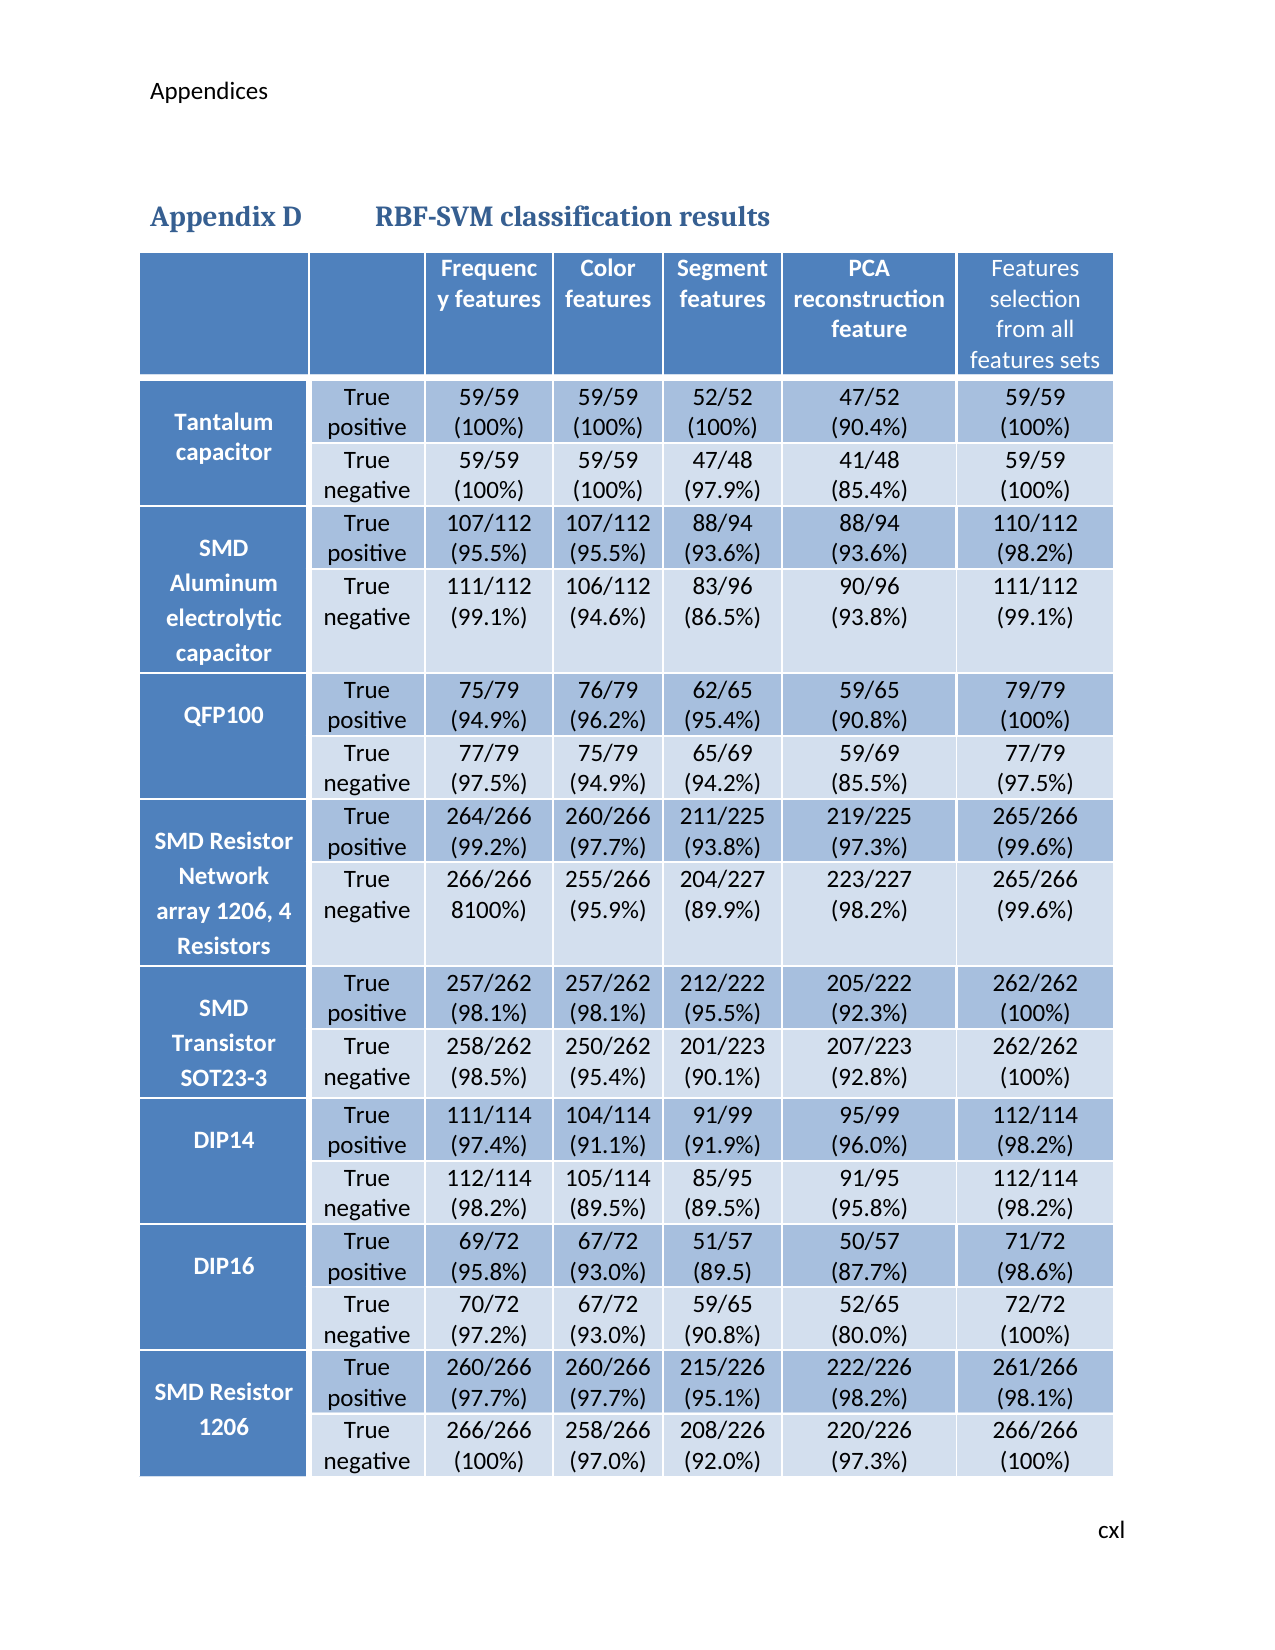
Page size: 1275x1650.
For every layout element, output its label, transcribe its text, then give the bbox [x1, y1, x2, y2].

table_cell True positive [312, 1225, 424, 1286]
table_cell True positive [312, 967, 424, 1028]
table_cell 257/262 (98.1%) [554, 967, 662, 1028]
table_cell 111/114 (97.4%) [426, 1099, 552, 1160]
table_cell 211/225 (93.8%) [664, 800, 781, 861]
table_header [140, 253, 308, 374]
table_cell 67/72 (93.0%) [554, 1225, 662, 1286]
table_cell 50/57 (87.7%) [783, 1225, 955, 1286]
table_header PCA reconstruction feature [783, 253, 955, 374]
table_cell SMD Resistor Network array 1206, 4 Resistors [140, 800, 306, 965]
table_cell 264/266 (99.2%) [426, 800, 552, 861]
table_cell 47/48 (97.9%) [664, 444, 781, 505]
table_cell True negative [312, 444, 424, 505]
table_cell 59/59 (100%) [957, 444, 1113, 505]
table_cell 112/114 (98.2%) [957, 1162, 1113, 1223]
table_cell True positive [312, 1099, 424, 1160]
table_cell 70/72 (97.2%) [426, 1288, 552, 1349]
table_cell DIP16 [140, 1225, 306, 1349]
table_cell True negative [312, 1030, 424, 1097]
table_cell 205/222 (92.3%) [783, 967, 955, 1028]
table_cell 65/69 (94.2%) [664, 737, 781, 798]
table_cell 77/79 (97.5%) [957, 737, 1113, 798]
table_cell 262/262 (100%) [957, 1030, 1113, 1097]
table_cell 265/266 (99.6%) [957, 863, 1113, 965]
table_cell 215/226 (95.1%) [664, 1351, 781, 1412]
table_cell 59/59 (100%) [426, 444, 552, 505]
table_header Color features [554, 253, 662, 374]
table_cell 59/59 (100%) [554, 381, 662, 442]
table_cell 212/222 (95.5%) [664, 967, 781, 1028]
table_cell 201/223 (90.1%) [664, 1030, 781, 1097]
table_cell True positive [312, 1351, 424, 1412]
list RBF-SVM classification results [150, 200, 1125, 233]
table_cell True negative [312, 1415, 424, 1476]
table_cell 59/59 (100%) [426, 381, 552, 442]
table_cell 223/227 (98.2%) [783, 863, 956, 965]
table_cell 258/262 (98.5%) [426, 1030, 552, 1097]
table_cell 91/99 (91.9%) [664, 1099, 781, 1160]
table_cell True negative [312, 1162, 424, 1223]
table_cell 111/112 (99.1%) [426, 570, 552, 672]
table_cell 266/266 (100%) [426, 1415, 552, 1476]
table_cell 257/262 (98.1%) [426, 967, 552, 1028]
table_cell True positive [312, 674, 424, 735]
table_cell True positive [312, 507, 424, 568]
table_cell 47/52 (90.4%) [783, 381, 955, 442]
table_cell True negative [312, 1288, 424, 1349]
table_cell 105/114 (89.5%) [554, 1162, 662, 1223]
table_cell 67/72 (93.0%) [554, 1288, 662, 1349]
table_cell 72/72 (100%) [957, 1288, 1113, 1349]
table_cell 266/266 8100%) [426, 863, 552, 965]
table_cell 112/114 (98.2%) [426, 1162, 552, 1223]
table_cell 107/112 (95.5%) [426, 507, 552, 568]
table_cell 71/72 (98.6%) [958, 1225, 1113, 1286]
table_cell 207/223 (92.8%) [783, 1030, 956, 1097]
table_cell 83/96 (86.5%) [664, 570, 781, 672]
table_cell 69/72 (95.8%) [426, 1225, 552, 1286]
table_cell 59/59 (100%) [958, 381, 1113, 442]
table_cell 77/79 (97.5%) [426, 737, 552, 798]
table_cell 79/79 (100%) [958, 674, 1113, 735]
table_cell 266/266 (100%) [957, 1415, 1113, 1476]
table_header Frequency features [426, 253, 552, 374]
table_cell 219/225 (97.3%) [783, 800, 955, 861]
table_cell 95/99 (96.0%) [783, 1099, 955, 1160]
table_cell 261/266 (98.1%) [958, 1351, 1113, 1412]
table_cell 111/112 (99.1%) [957, 570, 1113, 672]
table_cell 106/112 (94.6%) [554, 570, 662, 672]
table_cell 59/69 (85.5%) [783, 737, 956, 798]
table_cell 222/226 (98.2%) [783, 1351, 955, 1412]
table_cell True positive [312, 800, 424, 861]
table_cell 51/57 (89.5) [664, 1225, 781, 1286]
table_cell 112/114 (98.2%) [958, 1099, 1113, 1160]
table_cell SMD Transistor SOT23-3 [140, 967, 306, 1097]
table_cell 265/266 (99.6%) [958, 800, 1113, 861]
table_cell SMD Aluminum electrolytic capacitor [140, 507, 306, 672]
table_cell 260/266 (97.7%) [554, 800, 662, 861]
table_cell 75/79 (94.9%) [426, 674, 552, 735]
table_header Segment features [664, 253, 781, 374]
table_cell 260/266 (97.7%) [554, 1351, 662, 1412]
table_cell Tantalum capacitor [140, 381, 306, 505]
table_cell 208/226 (92.0%) [664, 1415, 781, 1476]
table_cell 204/227 (89.9%) [664, 863, 781, 965]
table_cell 59/59 (100%) [554, 444, 662, 505]
table_cell 104/114 (91.1%) [554, 1099, 662, 1160]
table_cell 85/95 (89.5%) [664, 1162, 781, 1223]
table_cell 76/79 (96.2%) [554, 674, 662, 735]
table_cell 75/79 (94.9%) [554, 737, 662, 798]
table_cell True negative [312, 570, 424, 672]
table_cell 59/65 (90.8%) [664, 1288, 781, 1349]
table_cell 107/112 (95.5%) [554, 507, 662, 568]
table_cell 59/65 (90.8%) [783, 674, 955, 735]
table_cell QFP100 [140, 674, 306, 798]
table_cell SMD Resistor 1206 [140, 1351, 306, 1476]
table_cell 62/65 (95.4%) [664, 674, 781, 735]
table_cell 258/266 (97.0%) [554, 1415, 662, 1476]
table_cell DIP14 [140, 1099, 306, 1223]
table_cell 260/266 (97.7%) [426, 1351, 552, 1412]
table_cell 88/94 (93.6%) [664, 507, 781, 568]
table_cell 220/226 (97.3%) [783, 1415, 956, 1476]
table_cell True negative [312, 863, 424, 965]
table_cell 52/65 (80.0%) [783, 1288, 956, 1349]
table_header [310, 253, 424, 374]
table_cell 88/94 (93.6%) [783, 507, 955, 568]
table_cell 52/52 (100%) [664, 381, 781, 442]
table_cell 255/266 (95.9%) [554, 863, 662, 965]
table_cell 110/112 (98.2%) [958, 507, 1113, 568]
table_cell True positive [312, 381, 424, 442]
table_cell 41/48 (85.4%) [783, 444, 956, 505]
table_header Features selection from all features sets [958, 253, 1113, 374]
table_cell 250/262 (95.4%) [554, 1030, 662, 1097]
table_cell 91/95 (95.8%) [783, 1162, 956, 1223]
table_cell 90/96 (93.8%) [783, 570, 956, 672]
table_cell 262/262 (100%) [958, 967, 1113, 1028]
table_cell True negative [312, 737, 424, 798]
